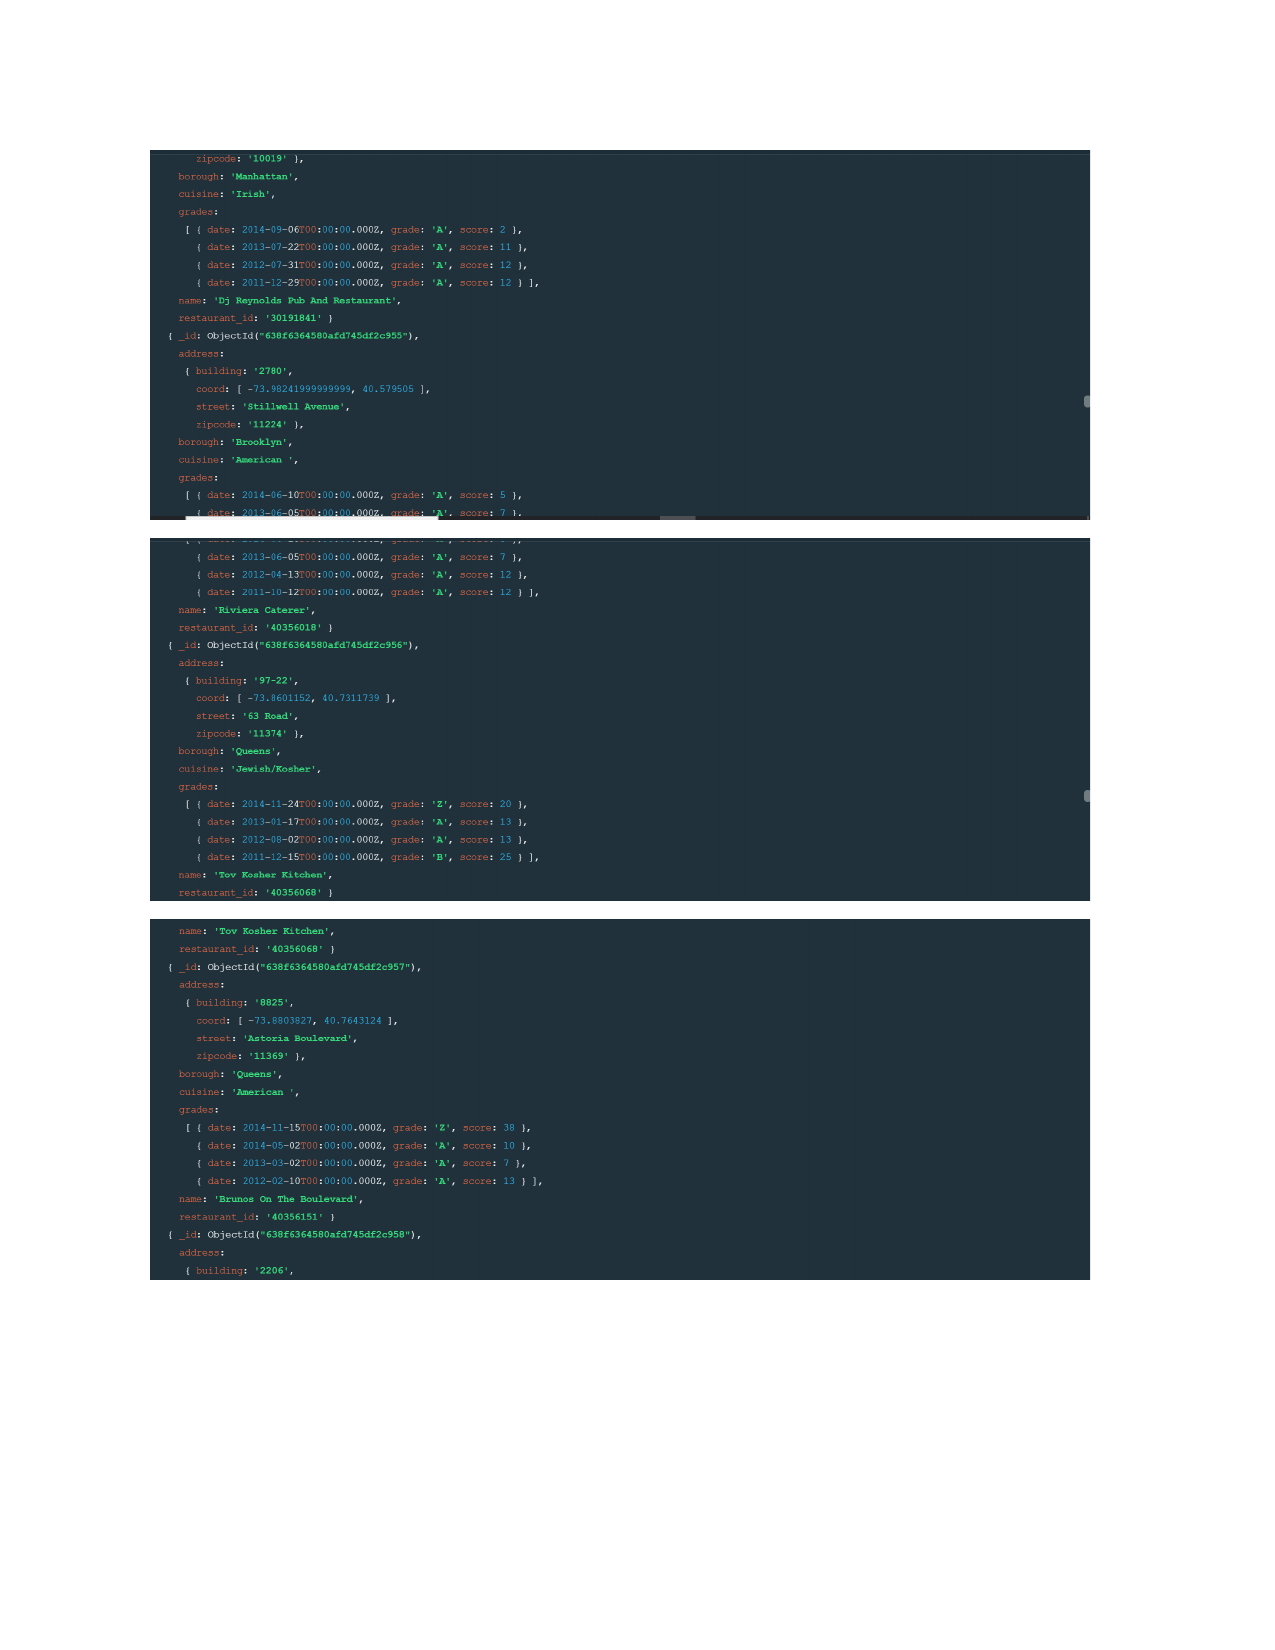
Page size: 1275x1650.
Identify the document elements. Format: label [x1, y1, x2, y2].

picture [150, 919, 1091, 1280]
picture [150, 538, 1091, 901]
picture [150, 150, 1091, 520]
